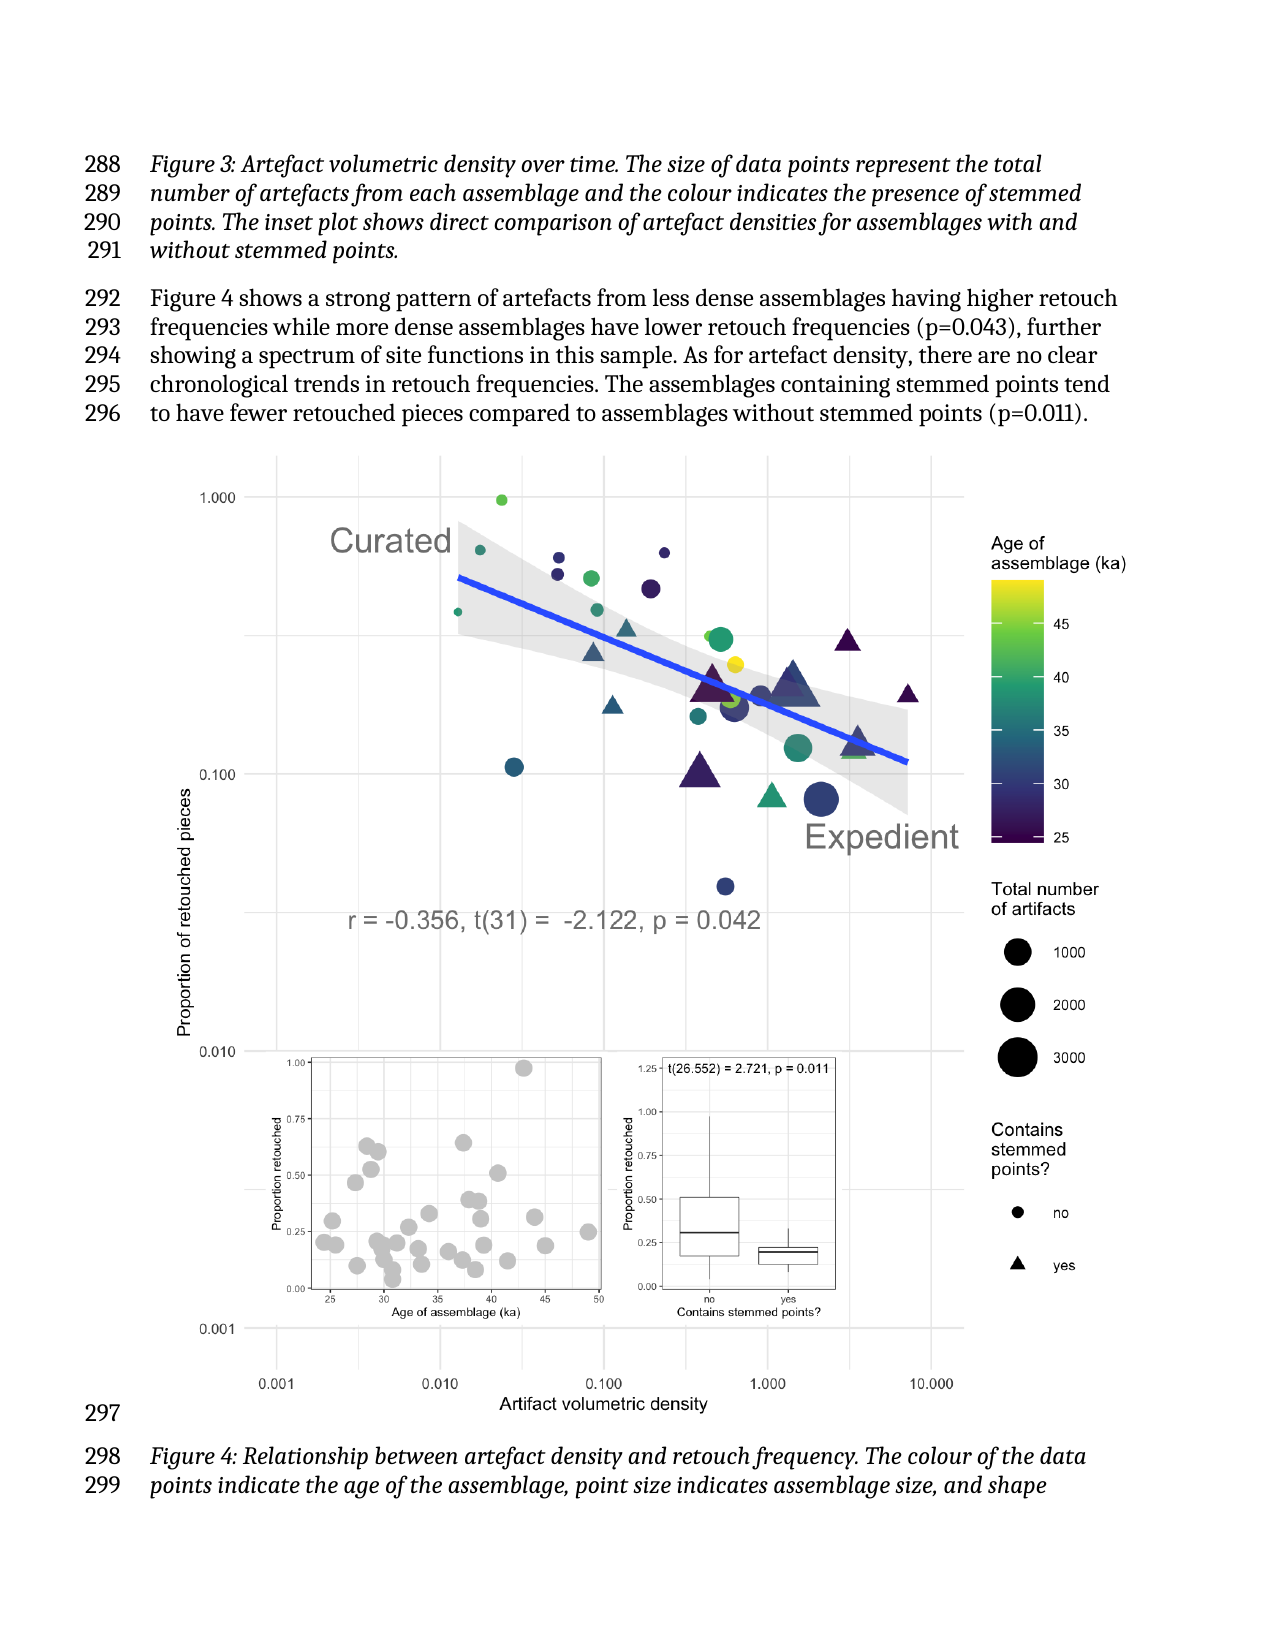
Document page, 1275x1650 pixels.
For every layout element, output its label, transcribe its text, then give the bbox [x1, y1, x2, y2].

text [150, 1442, 1125, 1499]
text Figure 4 shows a strong pattern of artefacts from less dense assemblages having higher retouch frequencies while more dense assemblages have lower retouch frequencies (p=0.043), further showing a spectrum of site functions in this sample. As for artefact density, there are no clear chronological trends in retouch frequencies. The assemblages containing stemmed points tend to have fewer retouched pieces compared to assemblages without stemmed points (p=0.011). [150, 284, 1125, 427]
text Figure 3: Artefact volumetric density over time. The size of data points represent the total number of artefacts from each assemblage and the colour indicates the presence of stemmed points. The inset plot shows direct comparison of artefact densities for assemblages with and without stemmed points. [150, 150, 1125, 265]
picture [168, 446, 1144, 1422]
